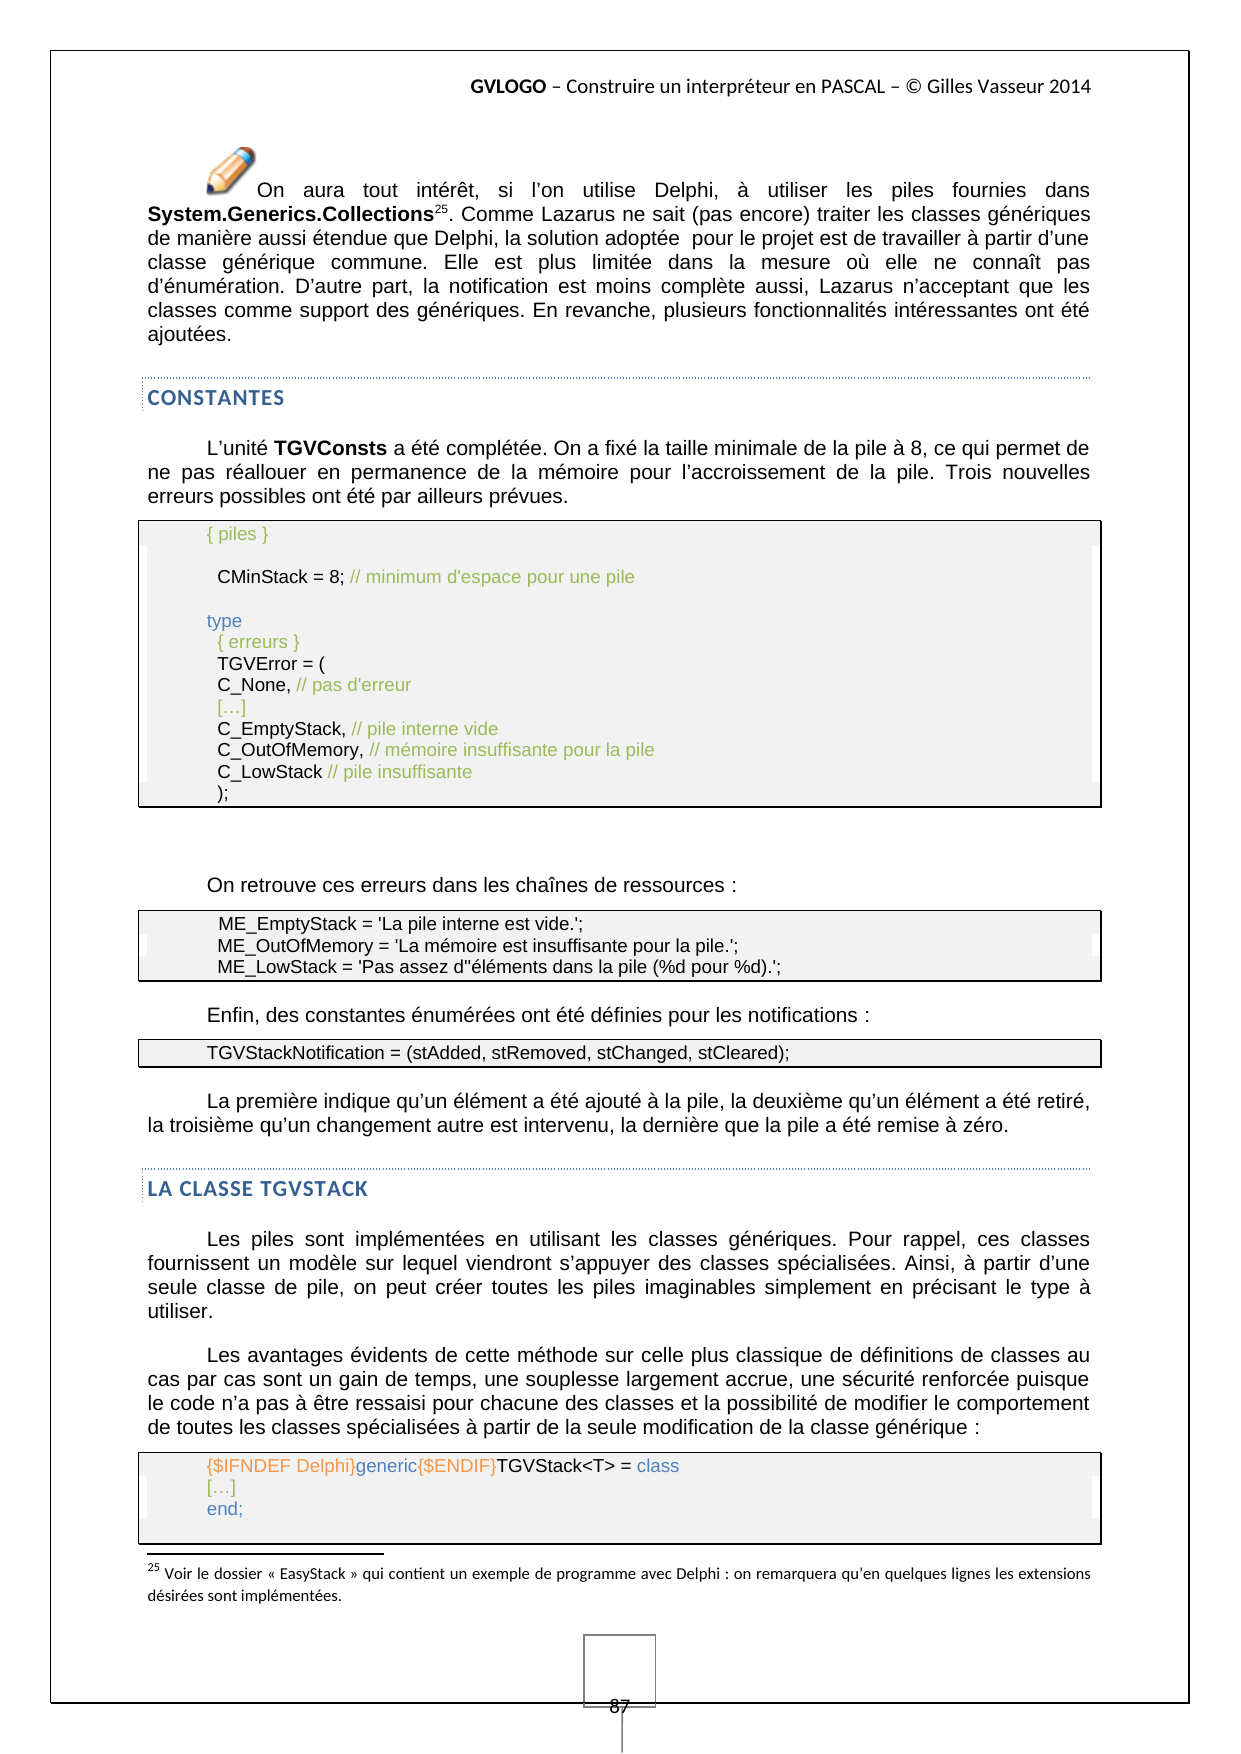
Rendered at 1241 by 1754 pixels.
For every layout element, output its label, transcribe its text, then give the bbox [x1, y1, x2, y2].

text C_LowStack // pile insuffisante [147, 760, 1092, 779]
text {$IFNDEF Delphi}generic{$ENDIF}TGVStack<T> = class [139, 1453, 1100, 1476]
text […] [147, 1476, 1092, 1498]
text On aura tout intérêt, si l’on utilise Delphi, à utiliser les piles fournies dans System.Generics.Collections. Comme Lazarus ne sait (pas encore) traiter les classes génériques de manière aussi étendue que Delphi, la solution adoptée pour le projet est de travailler à partir d’une classe générique commune. Elle est plus limitée dans la mesure où elle ne connaît pas d’énumération. D’autre part, la notification est moins complète aussi, Lazarus n’acceptant que les classes comme support des génériques. En revanche, plusieurs fonctionnalités intéressantes ont été ajoutées. [147, 148, 1092, 346]
text Les piles sont implémentées en utilisant les classes génériques. Pour rappel, ces classes fournissent un modèle sur lequel viendront s’appuyer des classes spécialisées. Ainsi, à partir d’une seule classe de pile, on peut créer toutes les piles imaginables simplement en précisant le type à utiliser. [147, 1227, 1092, 1322]
text Les avantages évidents de cette méthode sur celle plus classique de définitions de classes au cas par cas sont un gain de temps, une souplesse largement accrue, une sécurité renforcée puisque le code n’a pas à être ressaisi pour chacune des classes et la possibilité de modifier le comportement de toutes les classes spécialisées à partir de la seule modification de la classe générique : [147, 1343, 1092, 1439]
text type [147, 609, 1092, 631]
text TGVError = ( [147, 653, 1092, 674]
text ME_EmptyStack = 'La pile interne est vide.'; [139, 911, 1100, 934]
text On retrouve ces erreurs dans les chaînes de ressources : [147, 873, 1092, 897]
text TGVStackNotification = (stAdded, stRemoved, stChanged, stCleared); [139, 1040, 1100, 1066]
text ME_LowStack = 'Pas assez d''éléments dans la pile (%d pour %d).'; [139, 953, 1100, 980]
text Enfin, des constantes énumérées ont été définies pour les notifications : [147, 1003, 1092, 1027]
text CMinStack = 8; // minimum d'espace pour une pile [147, 566, 1092, 588]
picture [206, 147, 257, 198]
text C_None, // pas d'erreur [147, 674, 1092, 696]
text ME_OutOfMemory = 'La mémoire est insuffisante pour la pile.'; [147, 934, 1092, 953]
text { erreurs } [147, 631, 1092, 653]
text […] [147, 696, 1092, 717]
text end; [147, 1498, 1092, 1516]
text { piles } [139, 521, 1100, 545]
subtitle Constantes [142, 377, 1092, 411]
subtitle La classe TGVSTack [142, 1168, 1092, 1202]
text C_OutOfMemory, // mémoire insuffisante pour la pile [147, 739, 1092, 760]
text C_EmptyStack, // pile interne vide [147, 717, 1092, 739]
text ); [139, 779, 1100, 806]
text L’unité TGVConsts a été complétée. On a fixé la taille minimale de la pile à 8, ce qui permet de ne pas réallouer en permanence de la mémoire pour l’accroissement de la pile. Trois nouvelles erreurs possibles ont été par ailleurs prévues. [147, 436, 1092, 508]
text La première indique qu’un élément a été ajouté à la pile, la deuxième qu’un élément a été retiré, la troisième qu’un changement autre est intervenu, la dernière que la pile a été remise à zéro. [147, 1089, 1092, 1137]
